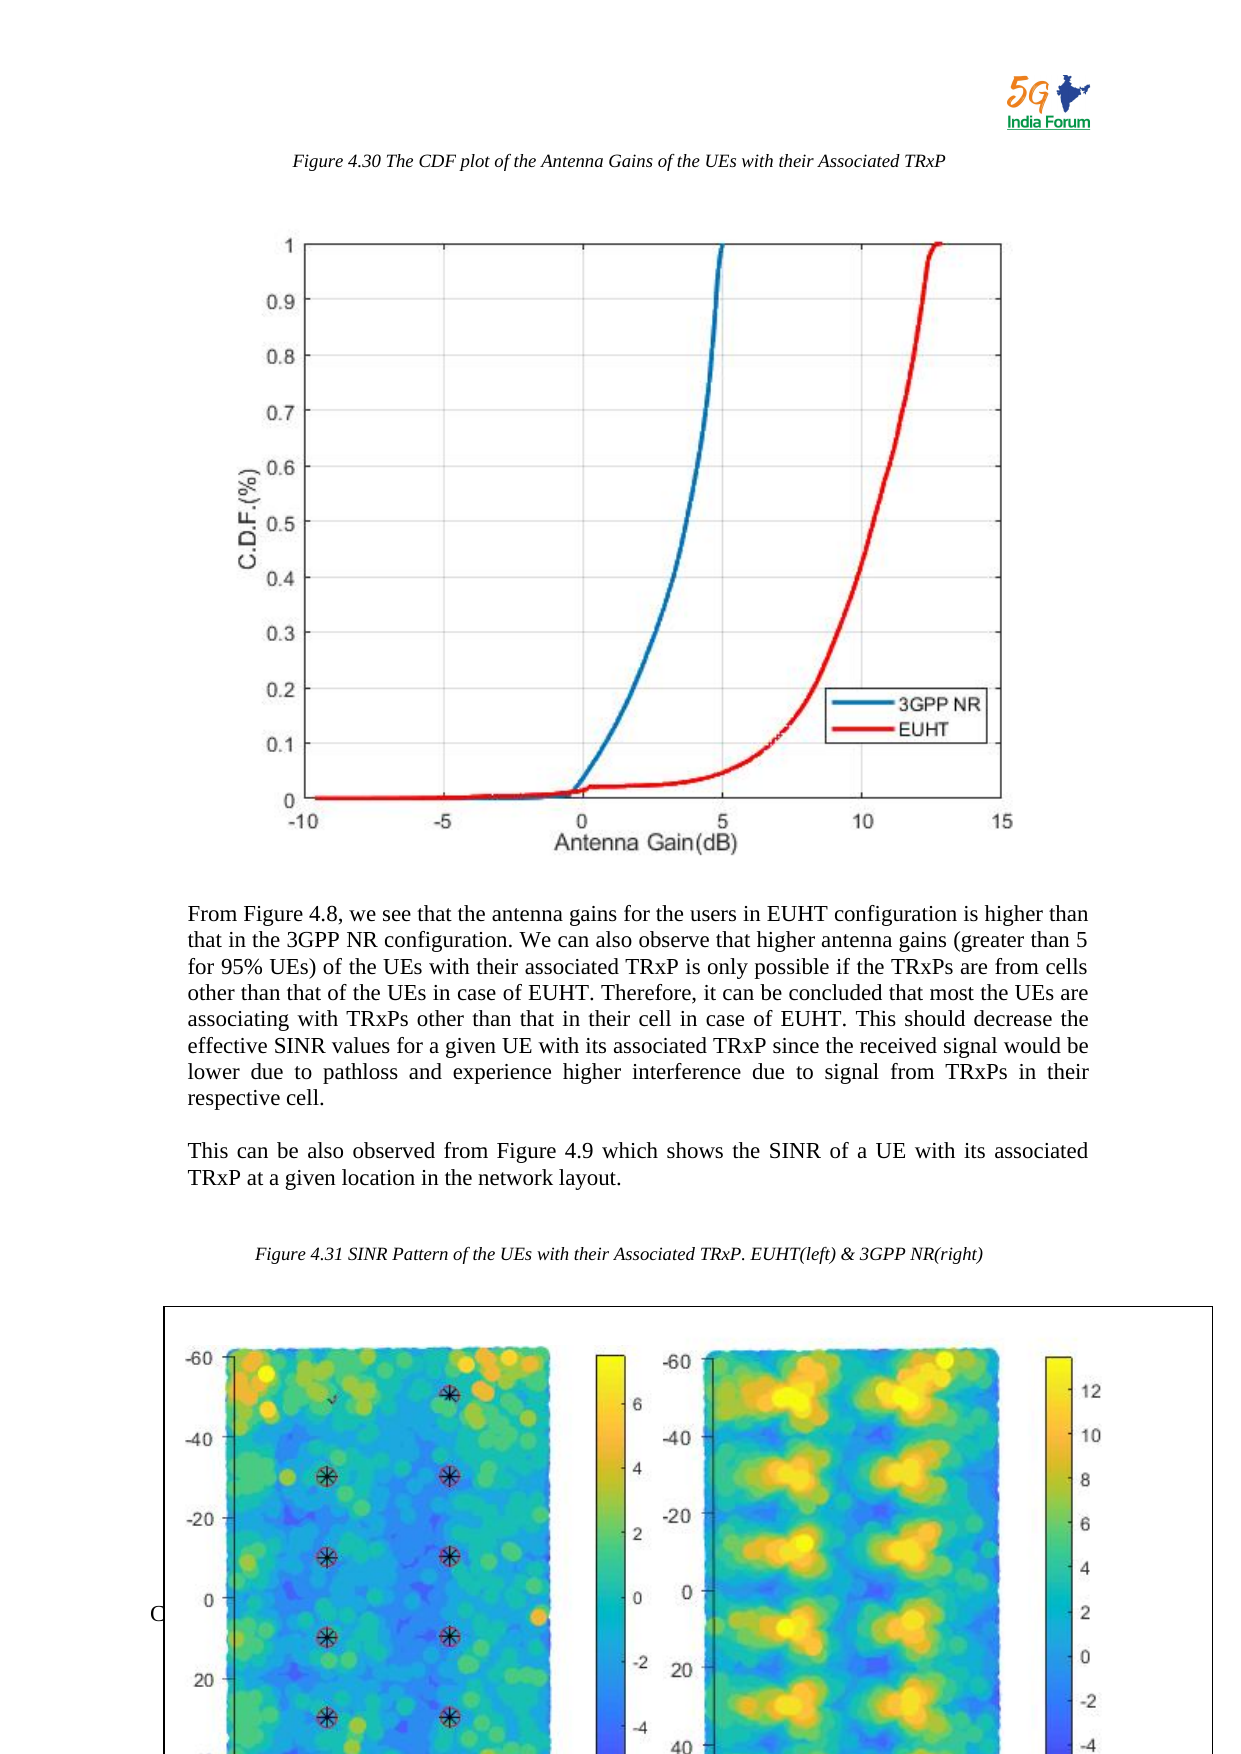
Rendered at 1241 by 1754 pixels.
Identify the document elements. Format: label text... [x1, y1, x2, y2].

picture [1007, 75, 1091, 130]
picture [187, 192, 1088, 874]
text This can be also observed from Figure 4.9 which shows the SINR of a UE with its associated TRxP at a given location in the network layout. [187, 1137, 1090, 1190]
text From Figure 4.8, we see that the antenna gains for the users in EUHT configuration is higher than that in the 3GPP NR configuration. We can also observe that higher antenna gains (greater than 5 for 95% UEs) of the UEs with their associated TRxP is only possible if the TRxPs are from cells other than that of the UEs in case of EUHT. Therefore, it can be concluded that most the UEs are associating with TRxPs other than that in their cell in case of EUHT. This should decrease the effective SINR values for a given UE with its associated TRxP since the received signal would be lower due to pathloss and experience higher interference due to signal from TRxPs in their respective cell. [187, 900, 1090, 1111]
picture [184, 1314, 1186, 1754]
